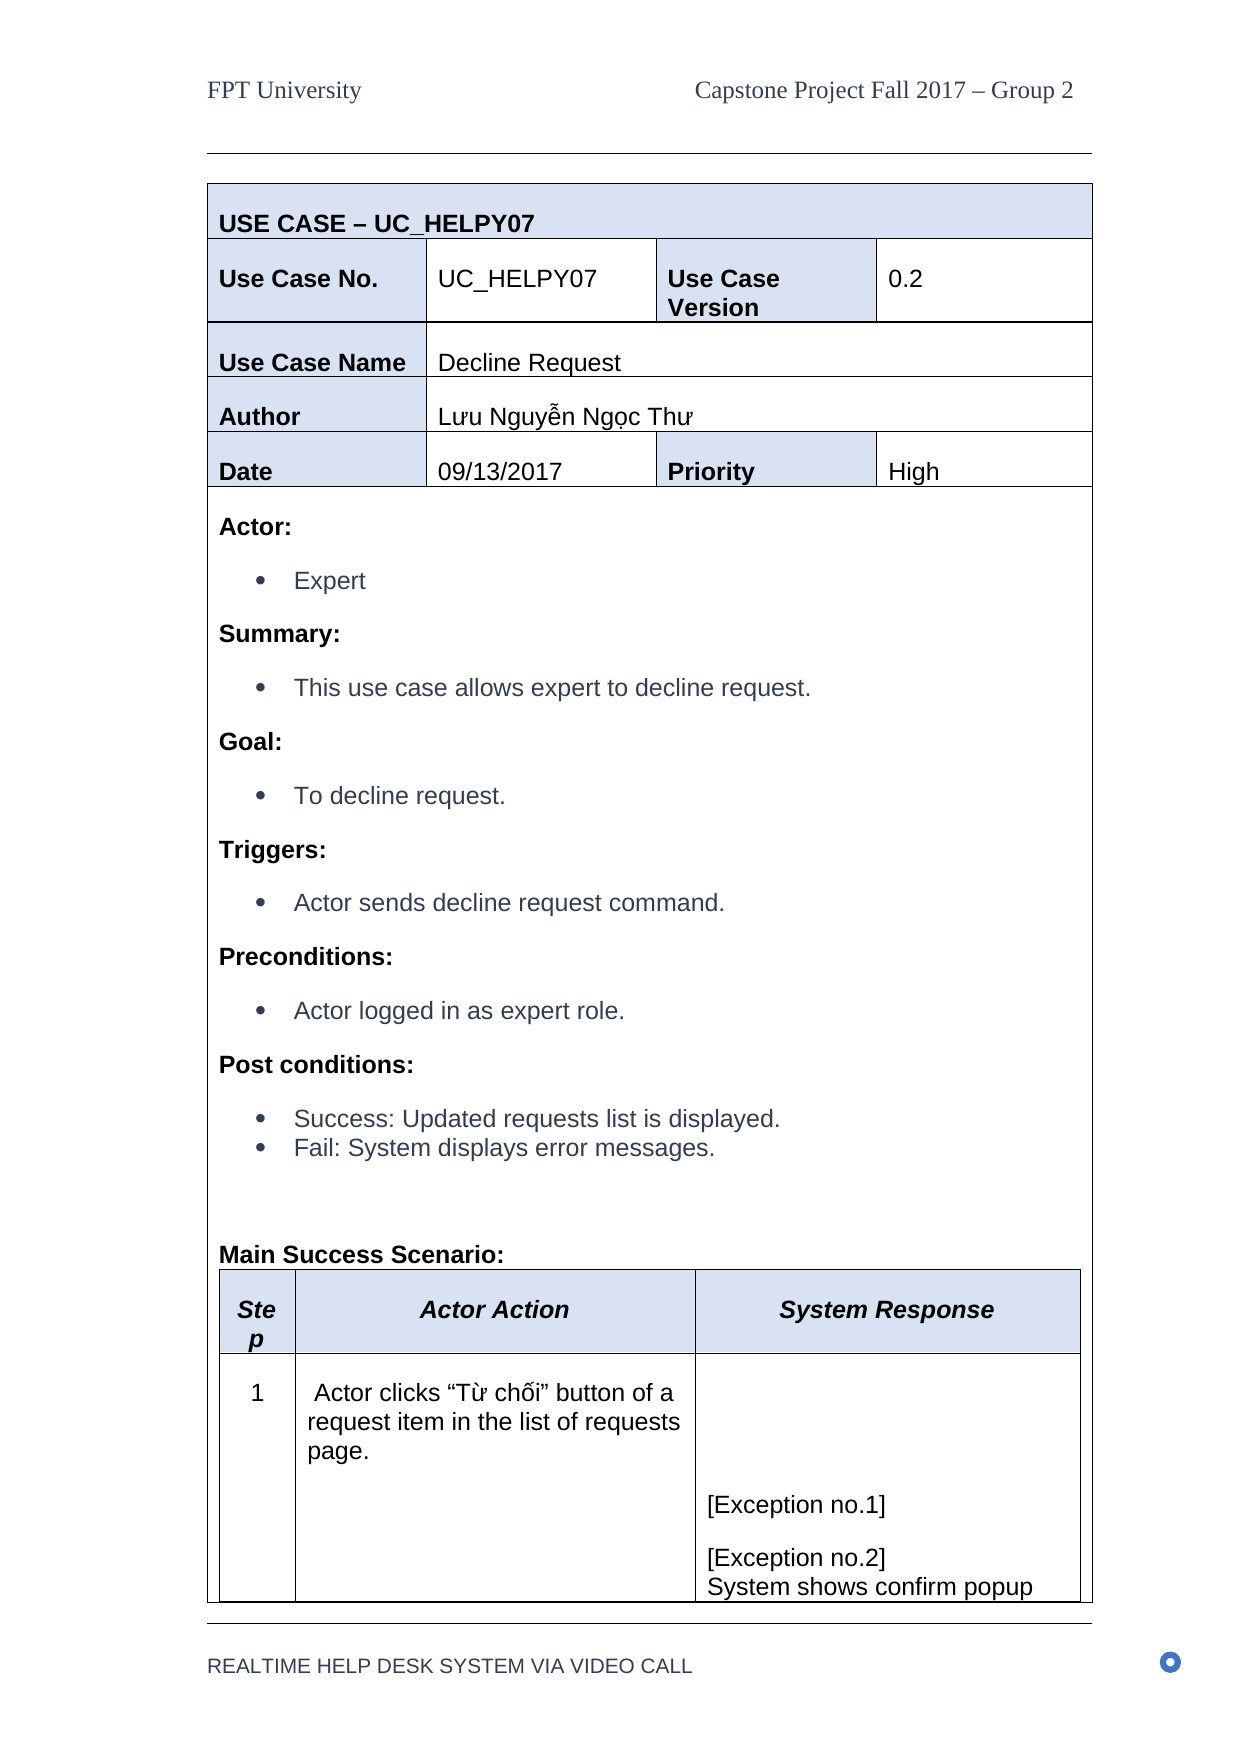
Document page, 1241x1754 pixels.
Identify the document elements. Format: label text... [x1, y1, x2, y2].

table_cell High [877, 432, 1092, 486]
table_cell Decline Request [427, 323, 1092, 376]
table_cell UC_HELPY07 [427, 239, 656, 321]
table_cell Use Case Name [208, 323, 426, 376]
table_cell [208, 487, 1092, 1602]
table_cell Use Case No. [208, 239, 426, 321]
table_header USE CASE – UC_HELPY07 [208, 184, 1092, 238]
table_cell Author [208, 377, 426, 431]
table_cell Priority [657, 432, 876, 486]
table_cell 09/13/2017 [427, 432, 656, 486]
table_cell Date [208, 432, 426, 486]
table_cell 0.2 [877, 239, 1092, 321]
table_cell Lưu Nguyễn Ngọc Thư [427, 377, 1092, 431]
table_cell Use Case Version [657, 239, 876, 321]
